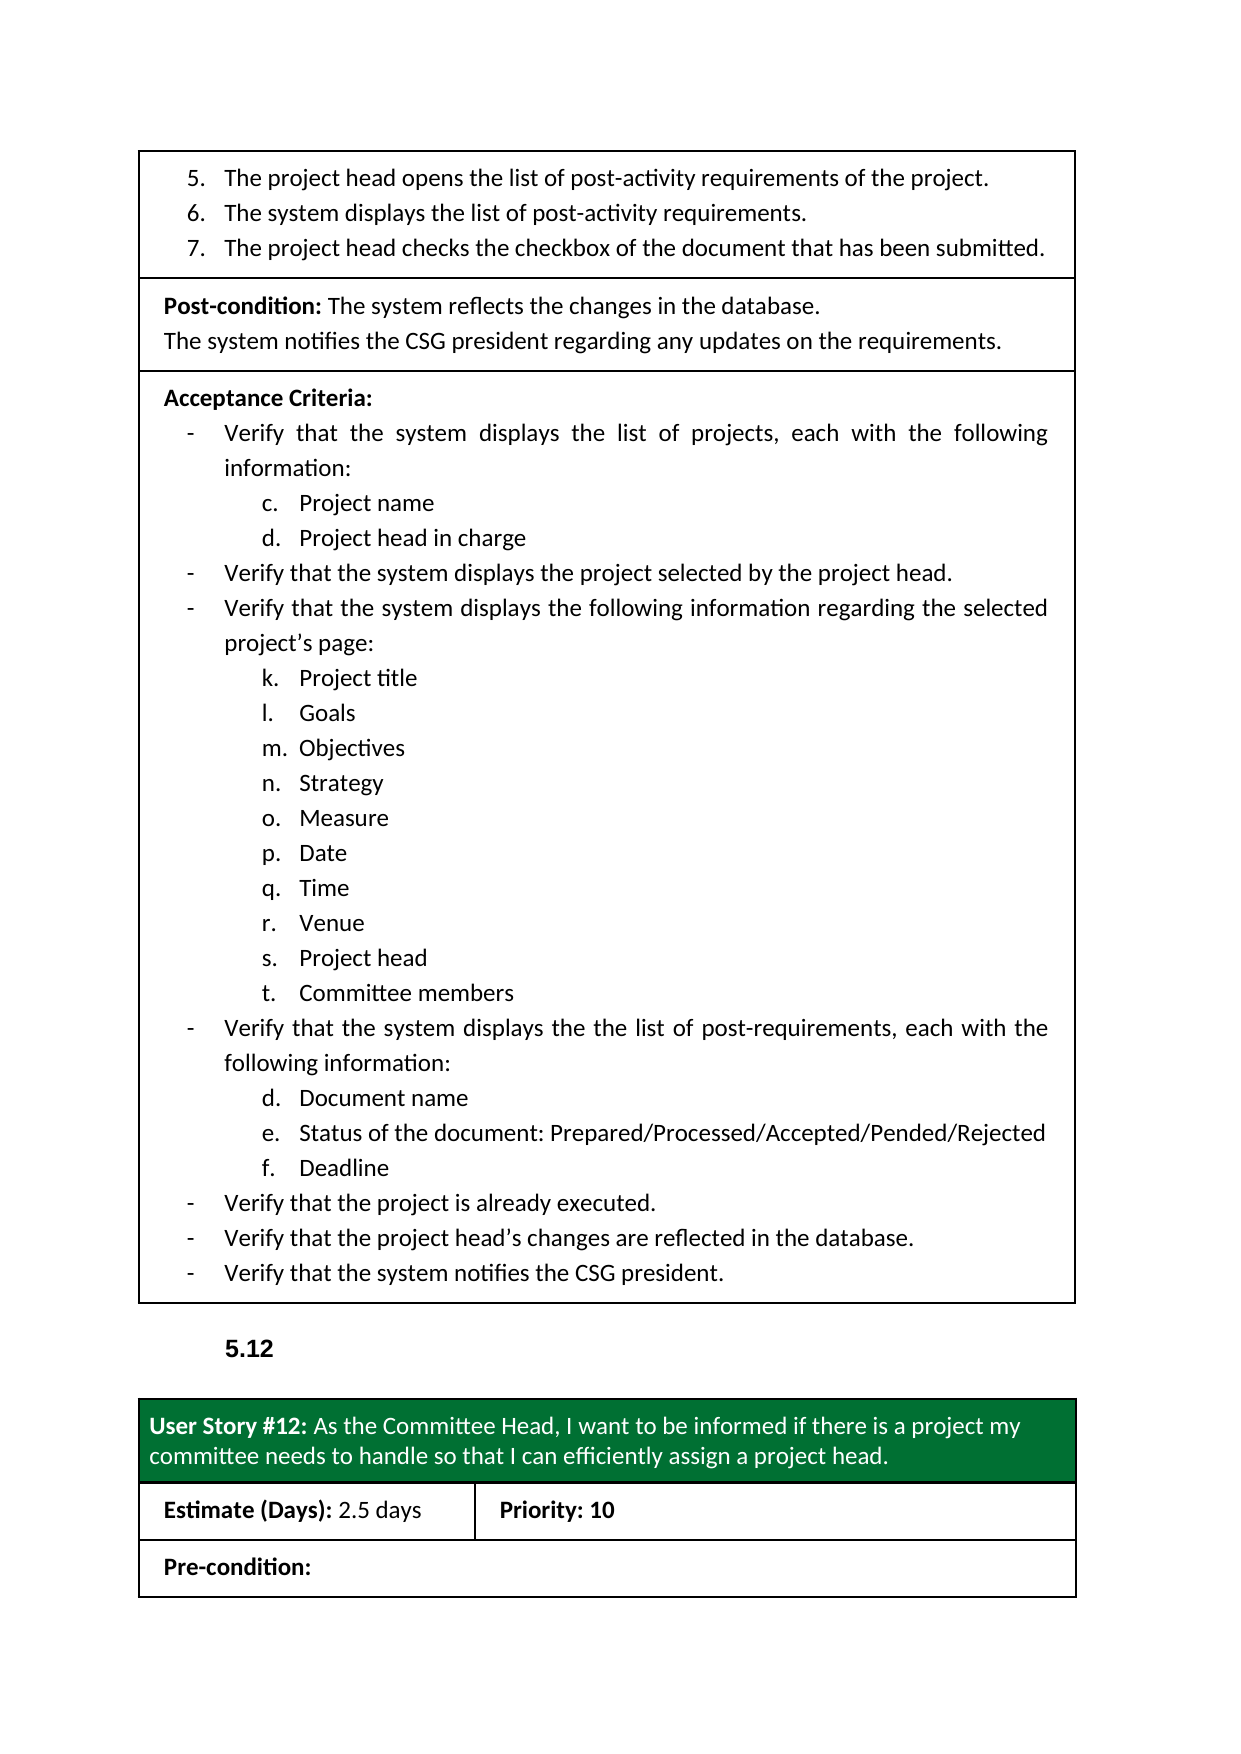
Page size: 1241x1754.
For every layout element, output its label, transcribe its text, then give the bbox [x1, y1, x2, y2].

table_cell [140, 152, 1074, 277]
table_cell Estimate (Days): 2.5 days [140, 1484, 474, 1539]
table_header User Story #12: As the Committee Head, I want to be informed if there is a project my committee needs to handle so that I can efficiently assign a project head. [140, 1400, 1075, 1481]
text 5.12 [150, 1334, 1087, 1363]
table_cell Priority: 10 [476, 1484, 1075, 1539]
table_cell Post-condition: The system reflects the changes in the database. The system notifies the CSG president regarding any updates on the requirements. [140, 279, 1074, 369]
table_cell Acceptance Criteria: - Verify that the system displays the list of projects, each with the following information: c. Project name d. Project head in charge - Verify that the system displays the project selected by the project head. - Verify that the system displays the following information regarding the selected project’s page: k. Project title l. Goals m. Objectives n. Strategy o. Measure p. Date q. Time r. Venue s. Project head t. Committee members - Verify that the system displays the the list of post-requirements, each with the following information: d. Document name e. Status of the document: Prepared/Processed/Accepted/Pended/Rejected f. Deadline - Verify that the project is already executed. - Verify that the project head’s changes are reflected in the database. - Verify that the system notifies the CSG president. [140, 372, 1074, 1302]
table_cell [140, 1541, 1075, 1596]
